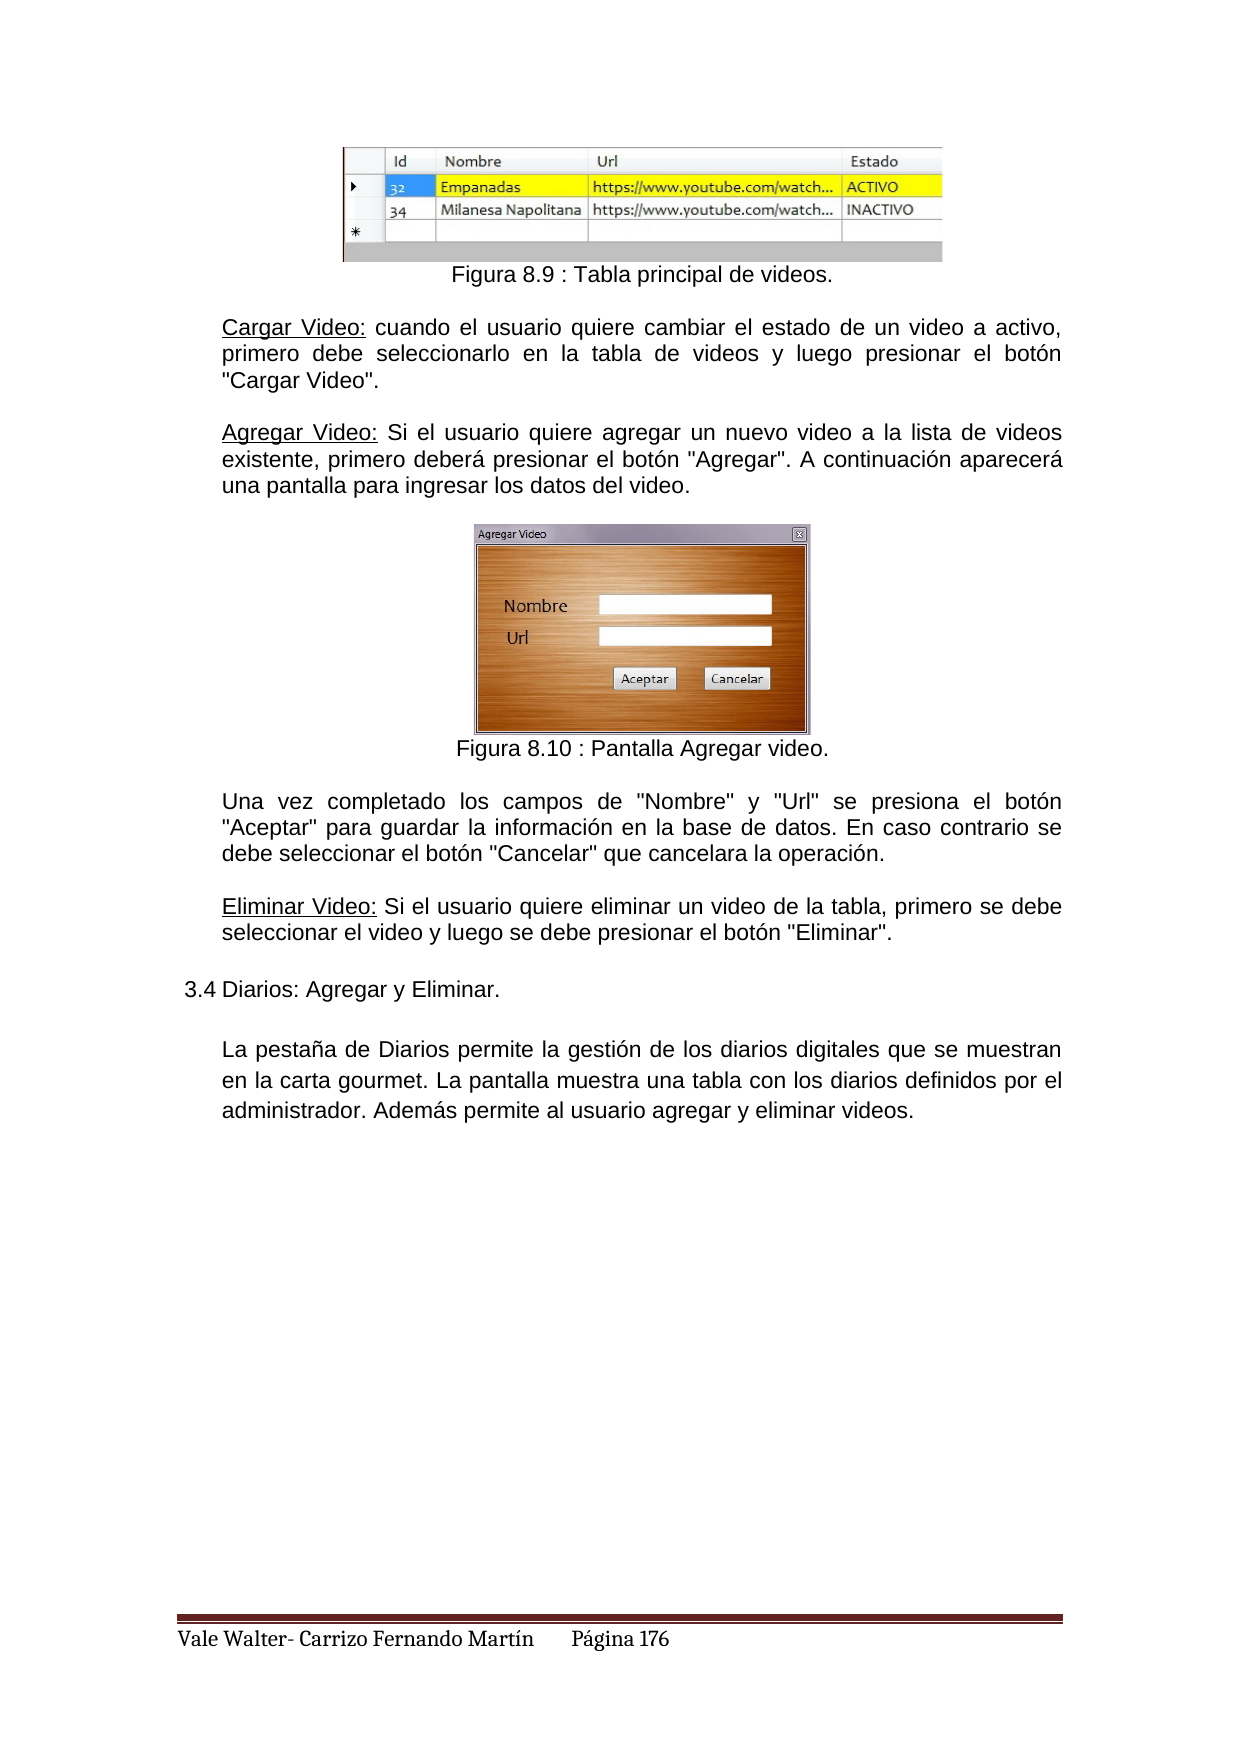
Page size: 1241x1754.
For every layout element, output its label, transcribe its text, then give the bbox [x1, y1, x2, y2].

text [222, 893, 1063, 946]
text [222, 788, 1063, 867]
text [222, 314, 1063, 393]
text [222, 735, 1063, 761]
text Figura 8.9 : Tabla principal de videos. [222, 261, 1063, 287]
picture [473, 524, 811, 735]
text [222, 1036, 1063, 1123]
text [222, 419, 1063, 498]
picture [342, 147, 943, 262]
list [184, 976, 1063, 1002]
